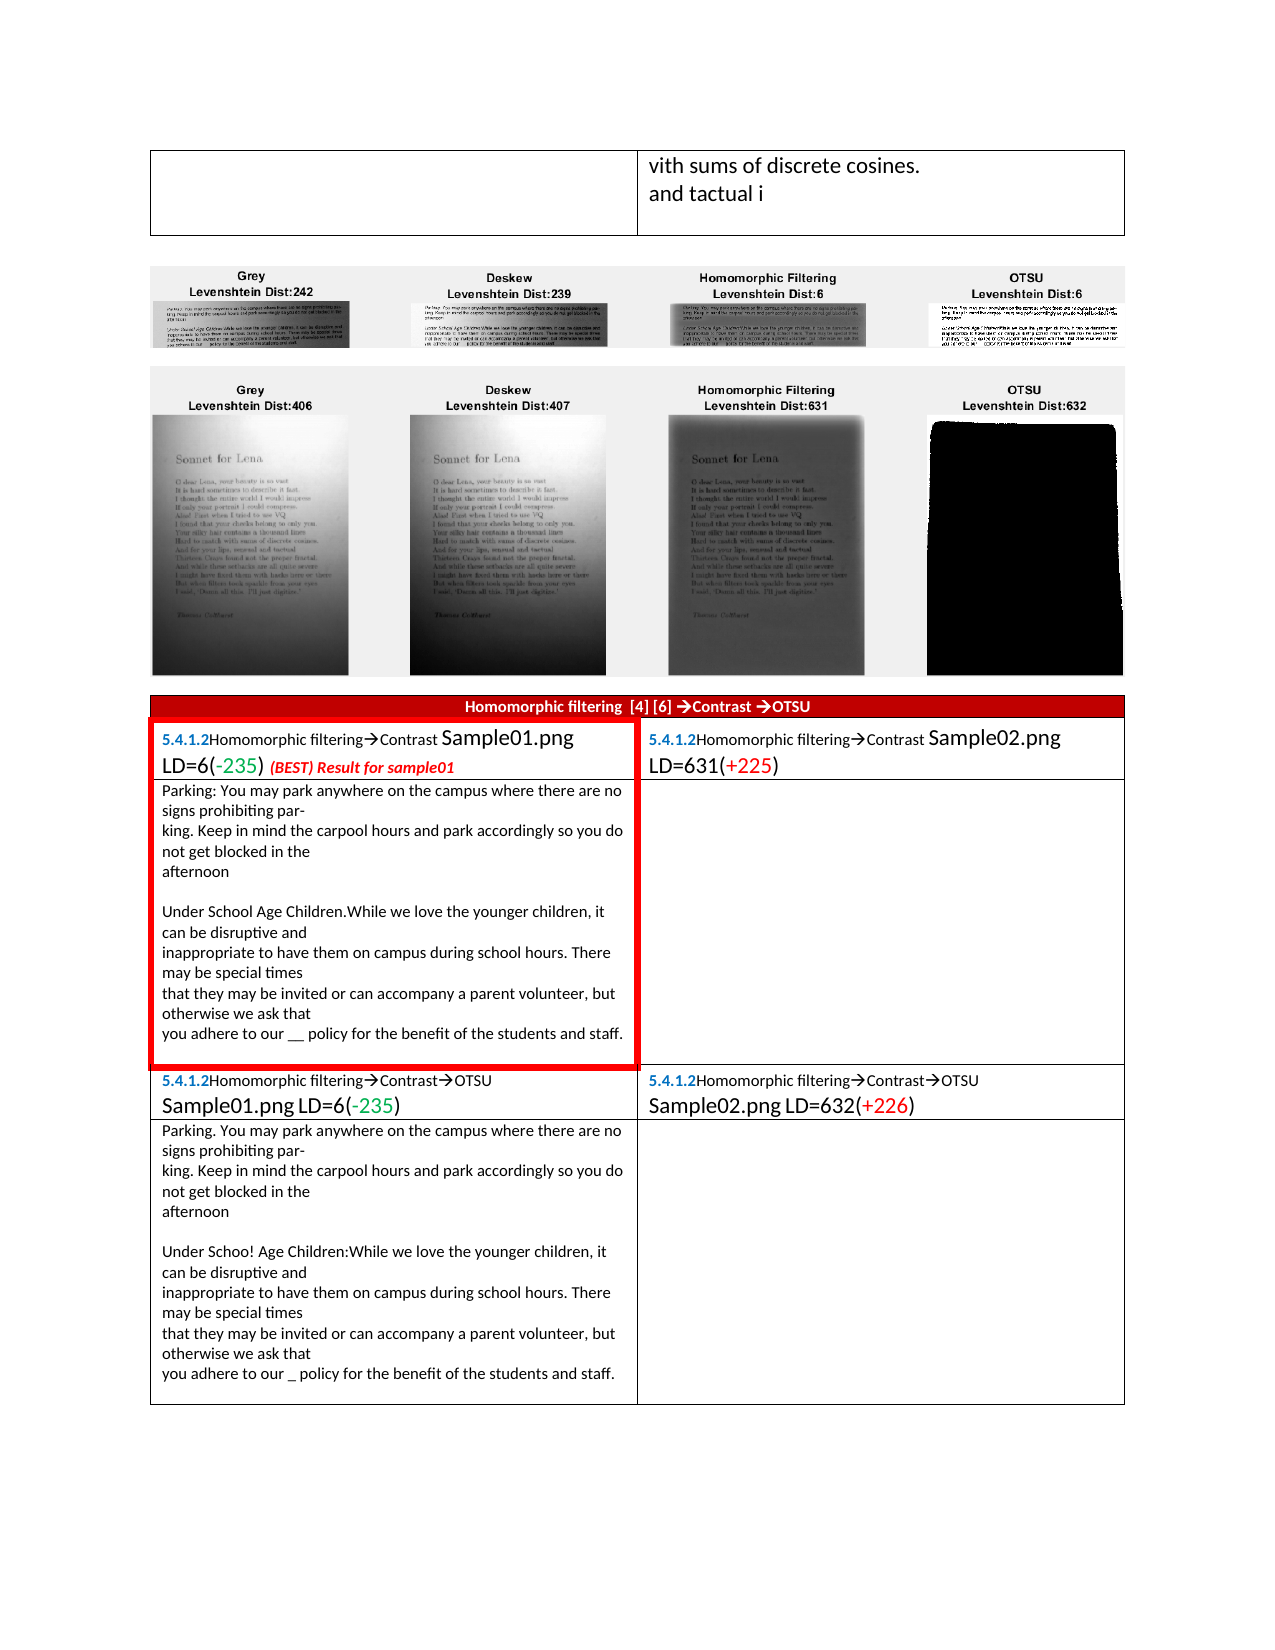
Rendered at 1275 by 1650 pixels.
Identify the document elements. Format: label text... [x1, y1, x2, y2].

table_header Homomorphic filtering [4] [6] Contrast OTSU [151, 696, 1124, 717]
table_cell Parking: You may park anywhere on the campus where there are no signs prohibiting par- king. Keep in mind the carpool hours and park accordingly so you do not get blocked in the afternoon Under School Age Children.While we love the younger children, it can be disruptive and inappropriate to have them on campus during school hours. There may be special times that they may be invited or can accompany a parent volunteer, but otherwise we ask that you adhere to our __ policy for the benefit of the students and staff. [154, 780, 634, 1064]
table_cell Parking. You may park anywhere on the campus where there are no signs prohibiting par- king. Keep in mind the carpool hours and park accordingly so you do not get blocked in the afternoon Under Schoo! Age Children:While we love the younger children, it can be disruptive and inappropriate to have them on campus during school hours. There may be special times that they may be invited or can accompany a parent volunteer, but otherwise we ask that you adhere to our _ policy for the benefit of the students and staff. [151, 1120, 637, 1404]
table_cell 5.4.1.2Homomorphic filteringContrast Sample02.png LD=631(+225) [641, 718, 1124, 779]
table_cell [641, 780, 1124, 1064]
table_cell 5.4.1.2Homomorphic filteringContrast Sample01.png LD=6(-235) (BEST) Result for sample01 [154, 723, 634, 779]
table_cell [151, 151, 637, 235]
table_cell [638, 151, 1124, 235]
picture [150, 266, 1125, 348]
table_cell 5.4.1.2Homomorphic filteringContrastOTSU Sample01.png LD=6(-235) [151, 1071, 637, 1119]
table_cell [638, 1120, 1124, 1404]
table_cell 5.4.1.2Homomorphic filteringContrastOTSU Sample02.png LD=632(+226) [638, 1065, 1124, 1119]
picture [150, 366, 1125, 677]
